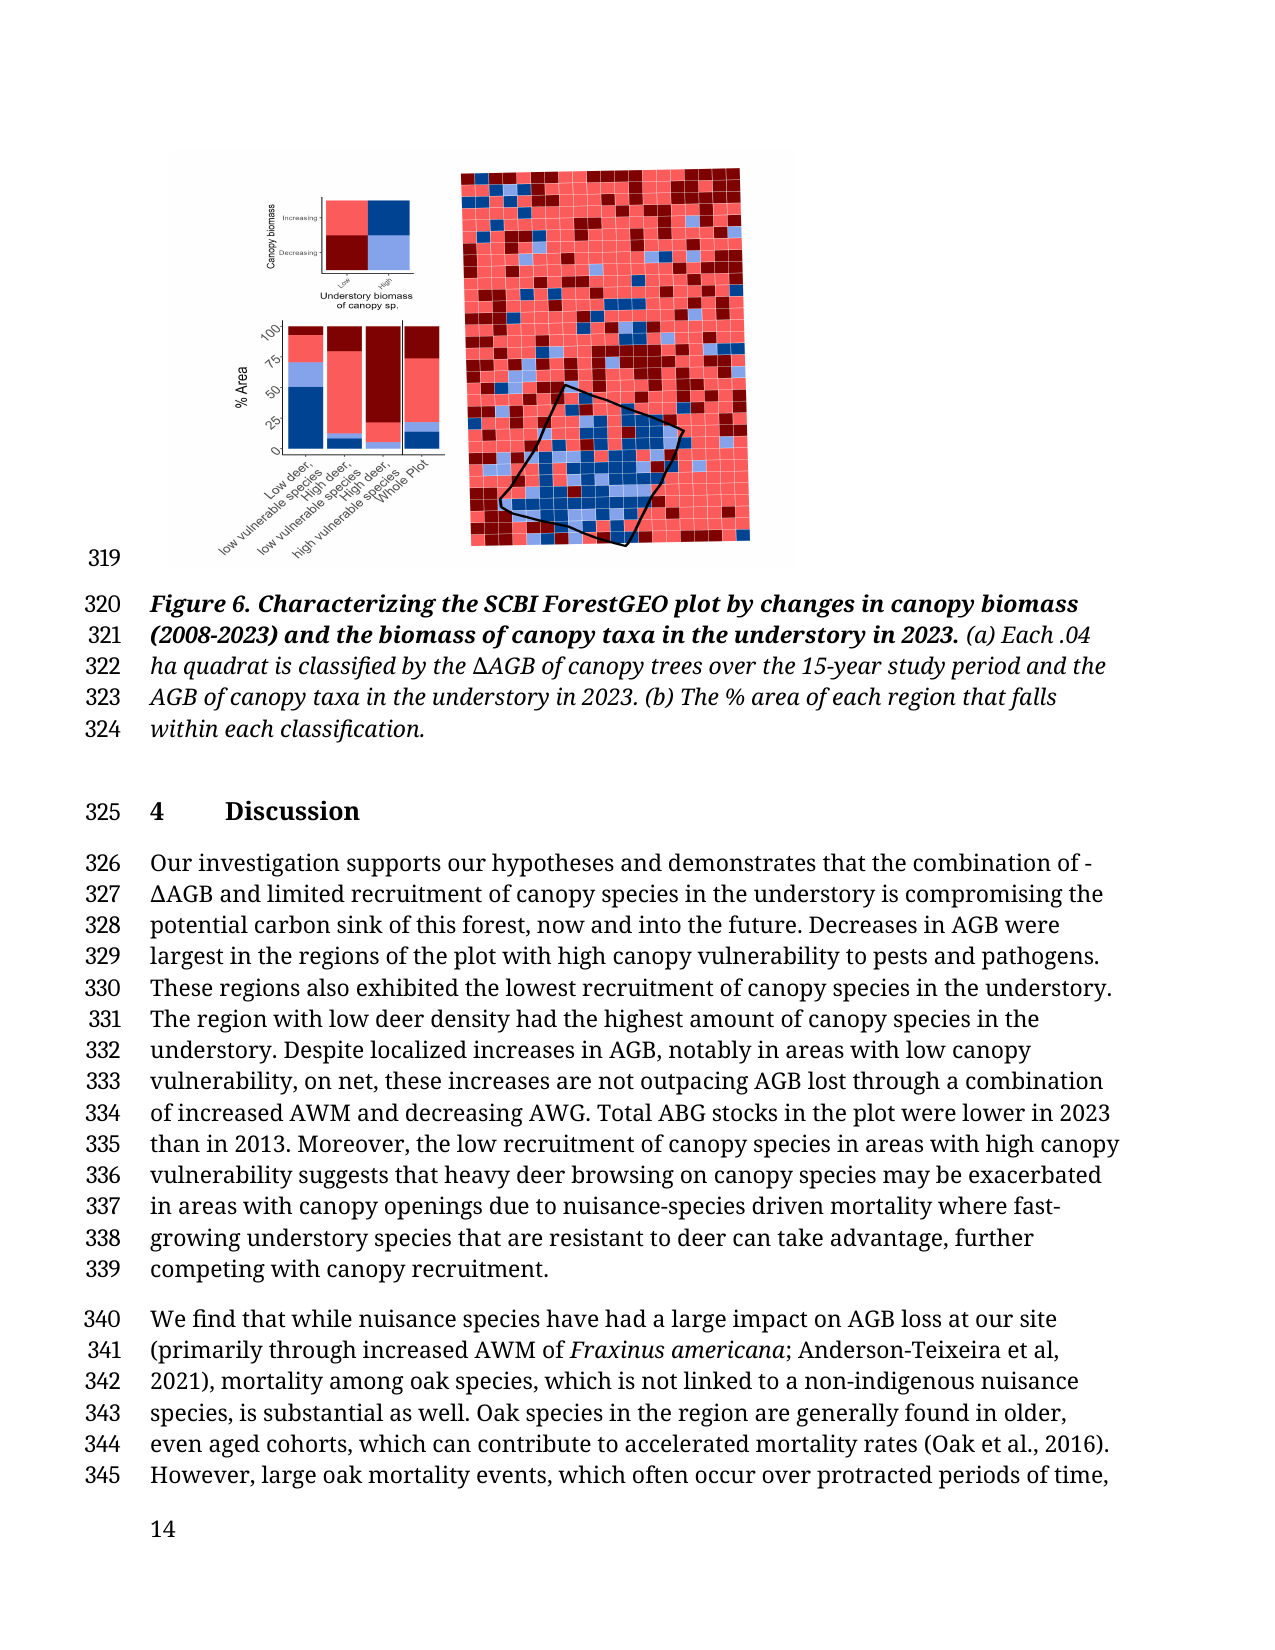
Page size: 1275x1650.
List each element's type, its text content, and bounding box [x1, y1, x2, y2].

subtitle 4 Discussion [150, 794, 1125, 828]
text Our investigation supports our hypotheses and demonstrates that the combination of -∆AGB and limited recruitment of canopy species in the understory is compromising the potential carbon sink of this forest, now and into the future. Decreases in AGB were largest in the regions of the plot with high canopy vulnerability to pests and pathogens. These regions also exhibited the lowest recruitment of canopy species in the understory. The region with low deer density had the highest amount of canopy species in the understory. Despite localized increases in AGB, notably in areas with low canopy vulnerability, on net, these increases are not outpacing AGB lost through a combination of increased AWM and decreasing AWG. Total ABG stocks in the plot were lower in 2023 than in 2013. Moreover, the low recruitment of canopy species in areas with high canopy vulnerability suggests that heavy deer browsing on canopy species may be exacerbated in areas with canopy openings due to nuisance-species driven mortality where fast-growing understory species that are resistant to deer can take advantage, further competing with canopy recruitment. [150, 847, 1125, 1284]
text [150, 1303, 1125, 1490]
picture [168, 150, 794, 567]
text Figure 6. Characterizing the SCBI ForestGEO plot by changes in canopy biomass (2008-2023) and the biomass of canopy taxa in the understory in 2023. (a) Each .04 ha quadrat is classified by the ∆AGB of canopy trees over the 15-year study period and the AGB of canopy taxa in the understory in 2023. (b) The % area of each region that falls within each classification. [150, 587, 1125, 744]
